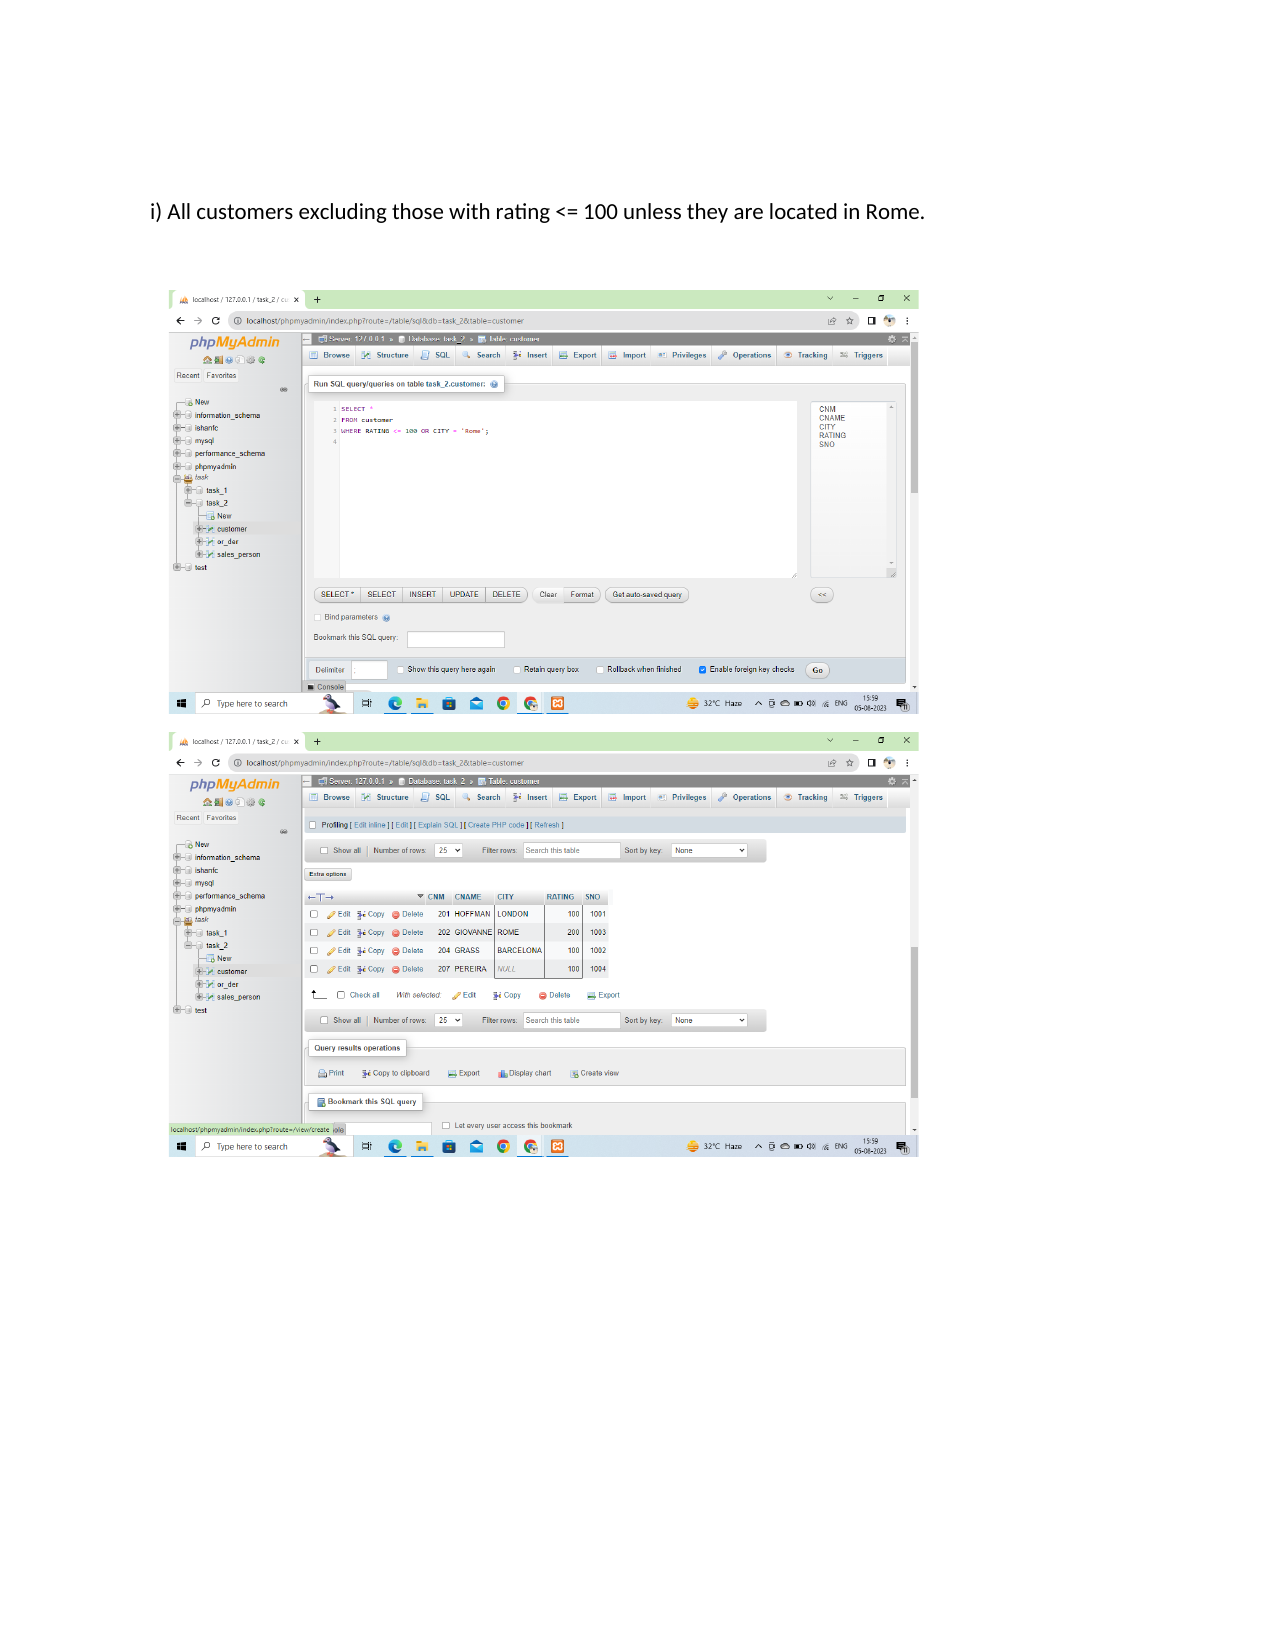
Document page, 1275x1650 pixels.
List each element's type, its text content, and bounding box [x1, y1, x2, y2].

text i) All customers excluding those with rating <= 100 unless they are located in Rome. [150, 197, 1125, 225]
